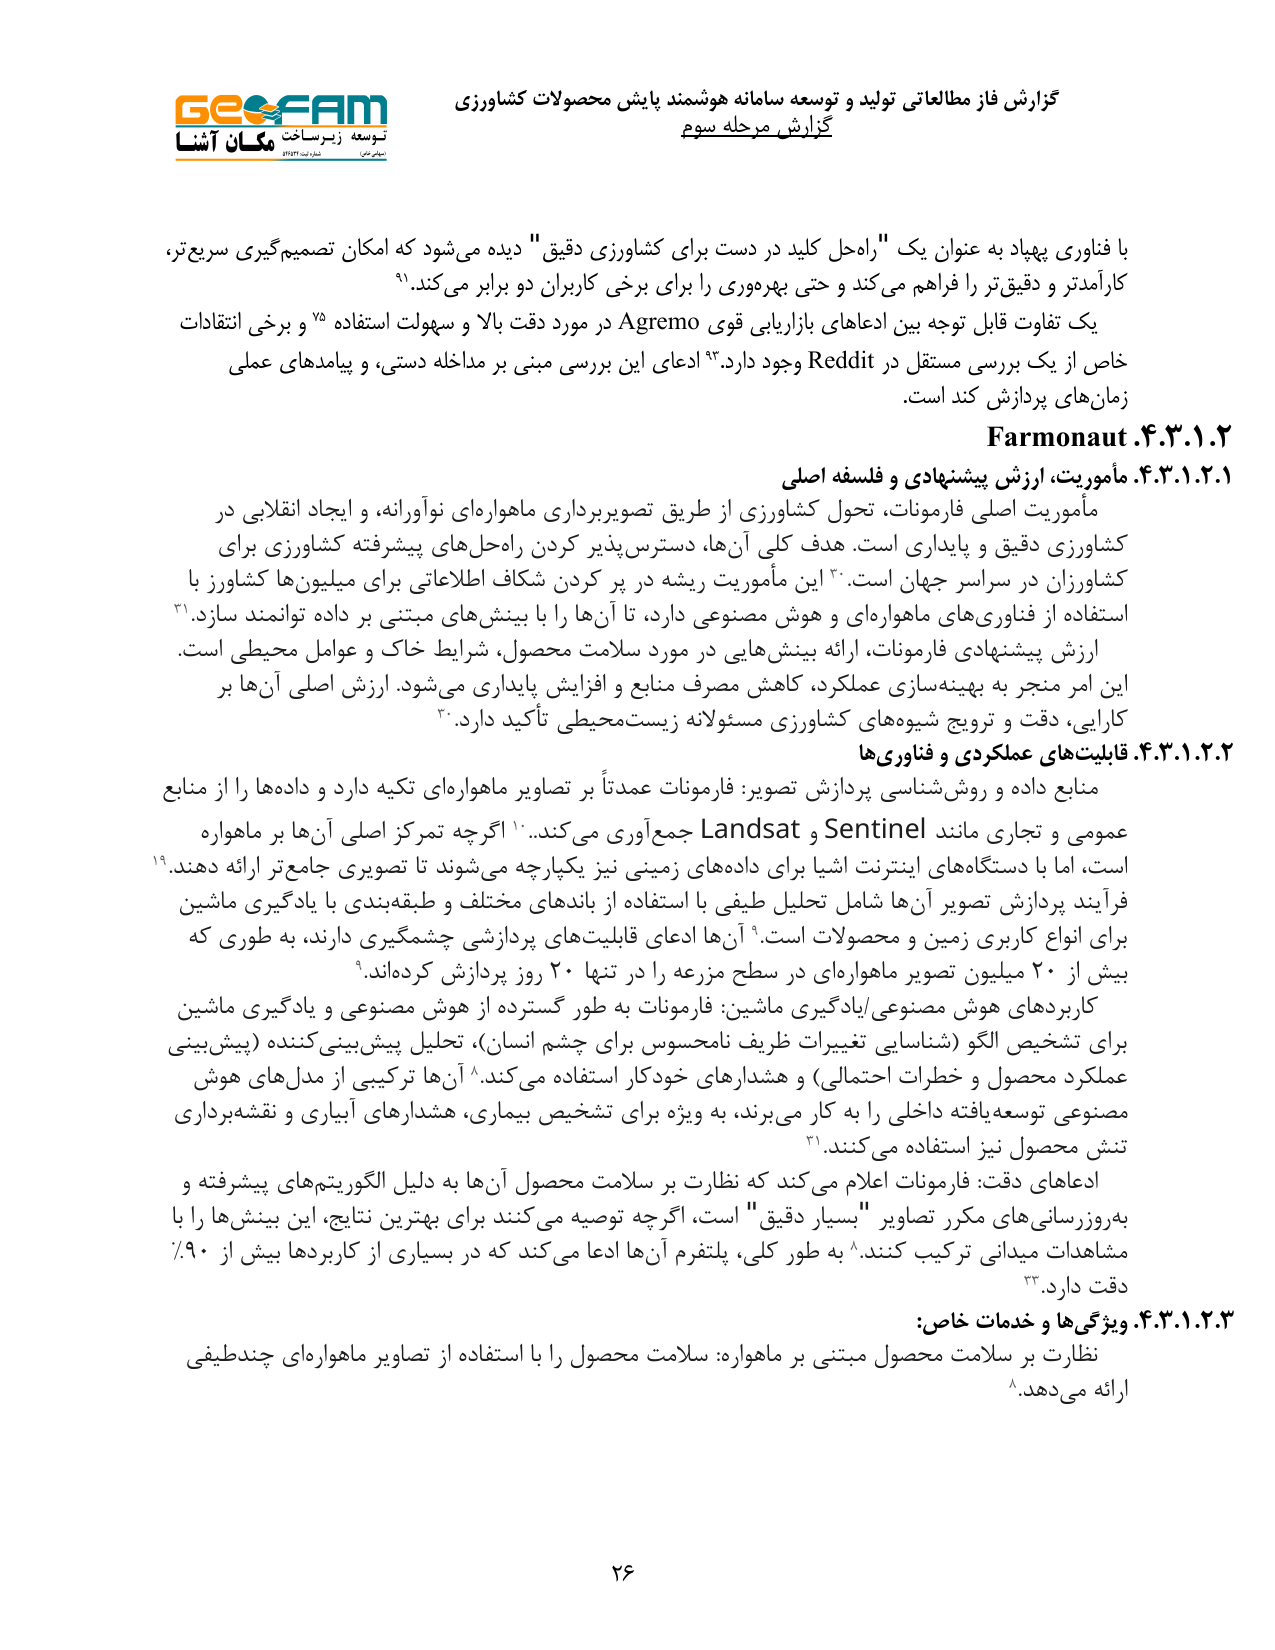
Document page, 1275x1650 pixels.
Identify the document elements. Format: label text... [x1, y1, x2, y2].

text ارزش پیشنهادی فارمونات، ارائه بینش‌هایی در مورد سلامت محصول، شرایط خاک و عوامل محیطی است. این امر منجر به بهینه‌سازی عملکرد، کاهش مصرف منابع و افزایش پایداری می‌شود. ارزش اصلی آن‌ها بر کارایی، دقت و ترویج شیوه‌های کشاورزی مسئولانه زیست‌محیطی تأکید دارد.30 [148, 637, 1127, 737]
subtitle Farmonaut [148, 419, 1132, 457]
text یک تفاوت قابل توجه بین ادعاهای بازاریابی قوی Agremo در مورد دقت بالا و سهولت استفاده 75 و برخی انتقادات خاص از یک بررسی مستقل در Reddit وجود دارد.93 ادعای این بررسی مبنی بر مداخله دستی، و پیامدهای عملی زمان‌های پردازش کند است. [148, 306, 1127, 413]
text ادعاهای دقت: فارمونات اعلام می‌کند که نظارت بر سلامت محصول آن‌ها به دلیل الگوریتم‌های پیشرفته و به‌روزرسانی‌های مکرر تصاویر "بسیار دقیق" است، اگرچه توصیه می‌کنند برای بهترین نتایج، این بینش‌ها را با مشاهدات میدانی ترکیب کنند.8 به طور کلی، پلتفرم آن‌ها ادعا می‌کند که در بسیاری از کاربردها بیش از 90% دقت دارد.33 [148, 1170, 1127, 1304]
text کاربردهای هوش مصنوعی/یادگیری ماشین: فارمونات به طور گسترده از هوش مصنوعی و یادگیری ماشین برای تشخیص الگو (شناسایی تغییرات ظریف نامحسوس برای چشم انسان)، تحلیل پیش‌بینی‌کننده (پیش‌بینی عملکرد محصول و خطرات احتمالی) و هشدارهای خودکار استفاده می‌کند.8 آن‌ها ترکیبی از مدل‌های هوش مصنوعی توسعه‌یافته داخلی را به کار می‌برند، به ویژه برای تشخیص بیماری، هشدارهای آبیاری و نقشه‌برداری تنش محصول نیز استفاده می‌کنند.31 [148, 995, 1127, 1164]
subtitle مأموریت، ارزش پیشنهادی و فلسفه اصلی [148, 465, 1132, 492]
subtitle ویژگی‌ها و خدمات خاص: [148, 1310, 1132, 1337]
subtitle قابلیت‌های عملکردی و فناوری‌ها [148, 742, 1132, 769]
text منابع داده و روش‌شناسی پردازش تصویر: فارمونات عمدتاً بر تصاویر ماهواره‌ای تکیه دارد و داده‌ها را از منابع عمومی و تجاری مانند Sentinel و Landsat جمع‌آوری می‌کند..10 اگرچه تمرکز اصلی آن‌ها بر ماهواره است، اما با دستگاه‌های اینترنت اشیا برای داده‌های زمینی نیز یکپارچه می‌شوند تا تصویری جامع‌تر ارائه دهند.19 فرآیند پردازش تصویر آن‌ها شامل تحلیل طیفی با استفاده از باندهای مختلف و طبقه‌بندی با یادگیری ماشین برای انواع کاربری زمین و محصولات است.9 آن‌ها ادعای قابلیت‌های پردازشی چشمگیری دارند، به طوری که بیش از 20 میلیون تصویر ماهواره‌ای در سطح مزرعه را در تنها 20 روز پردازش کرده‌اند.9 [148, 775, 1127, 989]
picture [174, 89, 389, 168]
text مأموریت اصلی فارمونات، تحول کشاورزی از طریق تصویربرداری ماهواره‌ای نوآورانه، و ایجاد انقلابی در کشاورزی دقیق و پایداری است. هدف کلی آن‌ها، دسترس‌پذیر کردن راه‌حل‌های پیشرفته کشاورزی برای کشاورزان در سراسر جهان است.30 این مأموریت ریشه در پر کردن شکاف اطلاعاتی برای میلیون‌ها کشاورز با استفاده از فناوری‌های ماهواره‌ای و هوش مصنوعی دارد، تا آن‌ها را با بینش‌های مبتنی بر داده توانمند سازد.31 [148, 497, 1127, 632]
text نظارت بر سلامت محصول مبتنی بر ماهواره: سلامت محصول را با استفاده از تصاویر ماهواره‌ای چندطیفی ارائه می‌دهد.8 [148, 1342, 1127, 1406]
